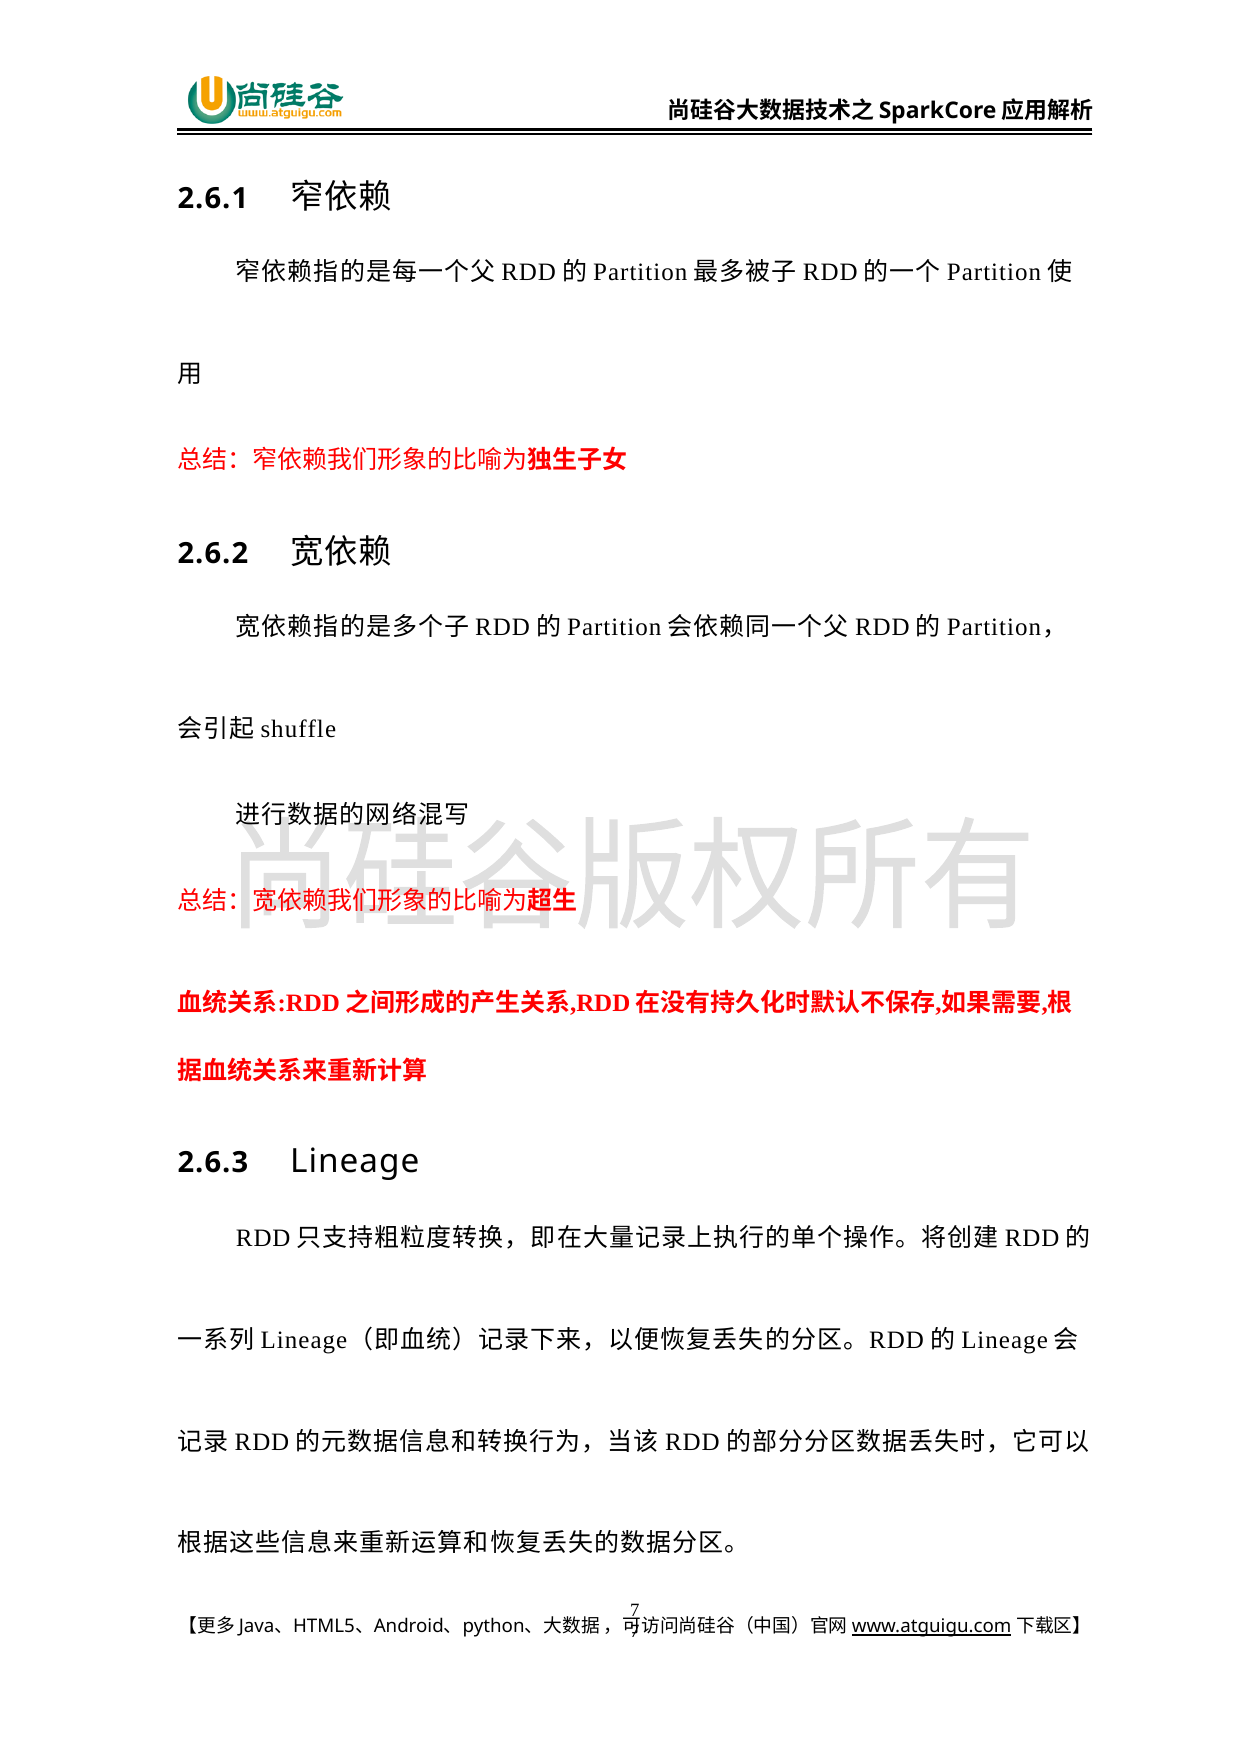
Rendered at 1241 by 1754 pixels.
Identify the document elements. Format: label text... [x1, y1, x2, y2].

subtitle Lineage [177, 1126, 1092, 1194]
text 血统关系:RDD之间形成的产生关系,RDD在没有持久化时默认不保存,如果需要,根据血统关系来重新计算 [177, 966, 1092, 1102]
text 总结：宽依赖我们形象的比喻为超生 [177, 864, 1092, 932]
text 进行数据的网络混写 [177, 778, 1092, 846]
picture [177, 68, 362, 128]
text 总结：窄依赖我们形象的比喻为独生子女 [177, 423, 1092, 491]
text 宽依赖指的是多个子RDD的Partition会依赖同一个父RDD的Partition，会引起shuffle [177, 591, 1092, 760]
text 窄依赖指的是每一个父RDD的Partition最多被子RDD的一个Partition使用 [177, 236, 1092, 405]
subtitle 窄依赖 [177, 160, 1092, 228]
text RDD只支持粗粒度转换，即在大量记录上执行的单个操作。将创建RDD的一系列Lineage（即血统）记录下来，以便恢复丢失的分区。RDD的Lineage会记录RDD的元数据信息和转换行为，当该RDD的部分分区数据丢失时，它可以根据这些信息来重新运算和恢复丢失的数据分区。 [177, 1201, 1092, 1575]
subtitle 宽依赖 [177, 515, 1092, 583]
